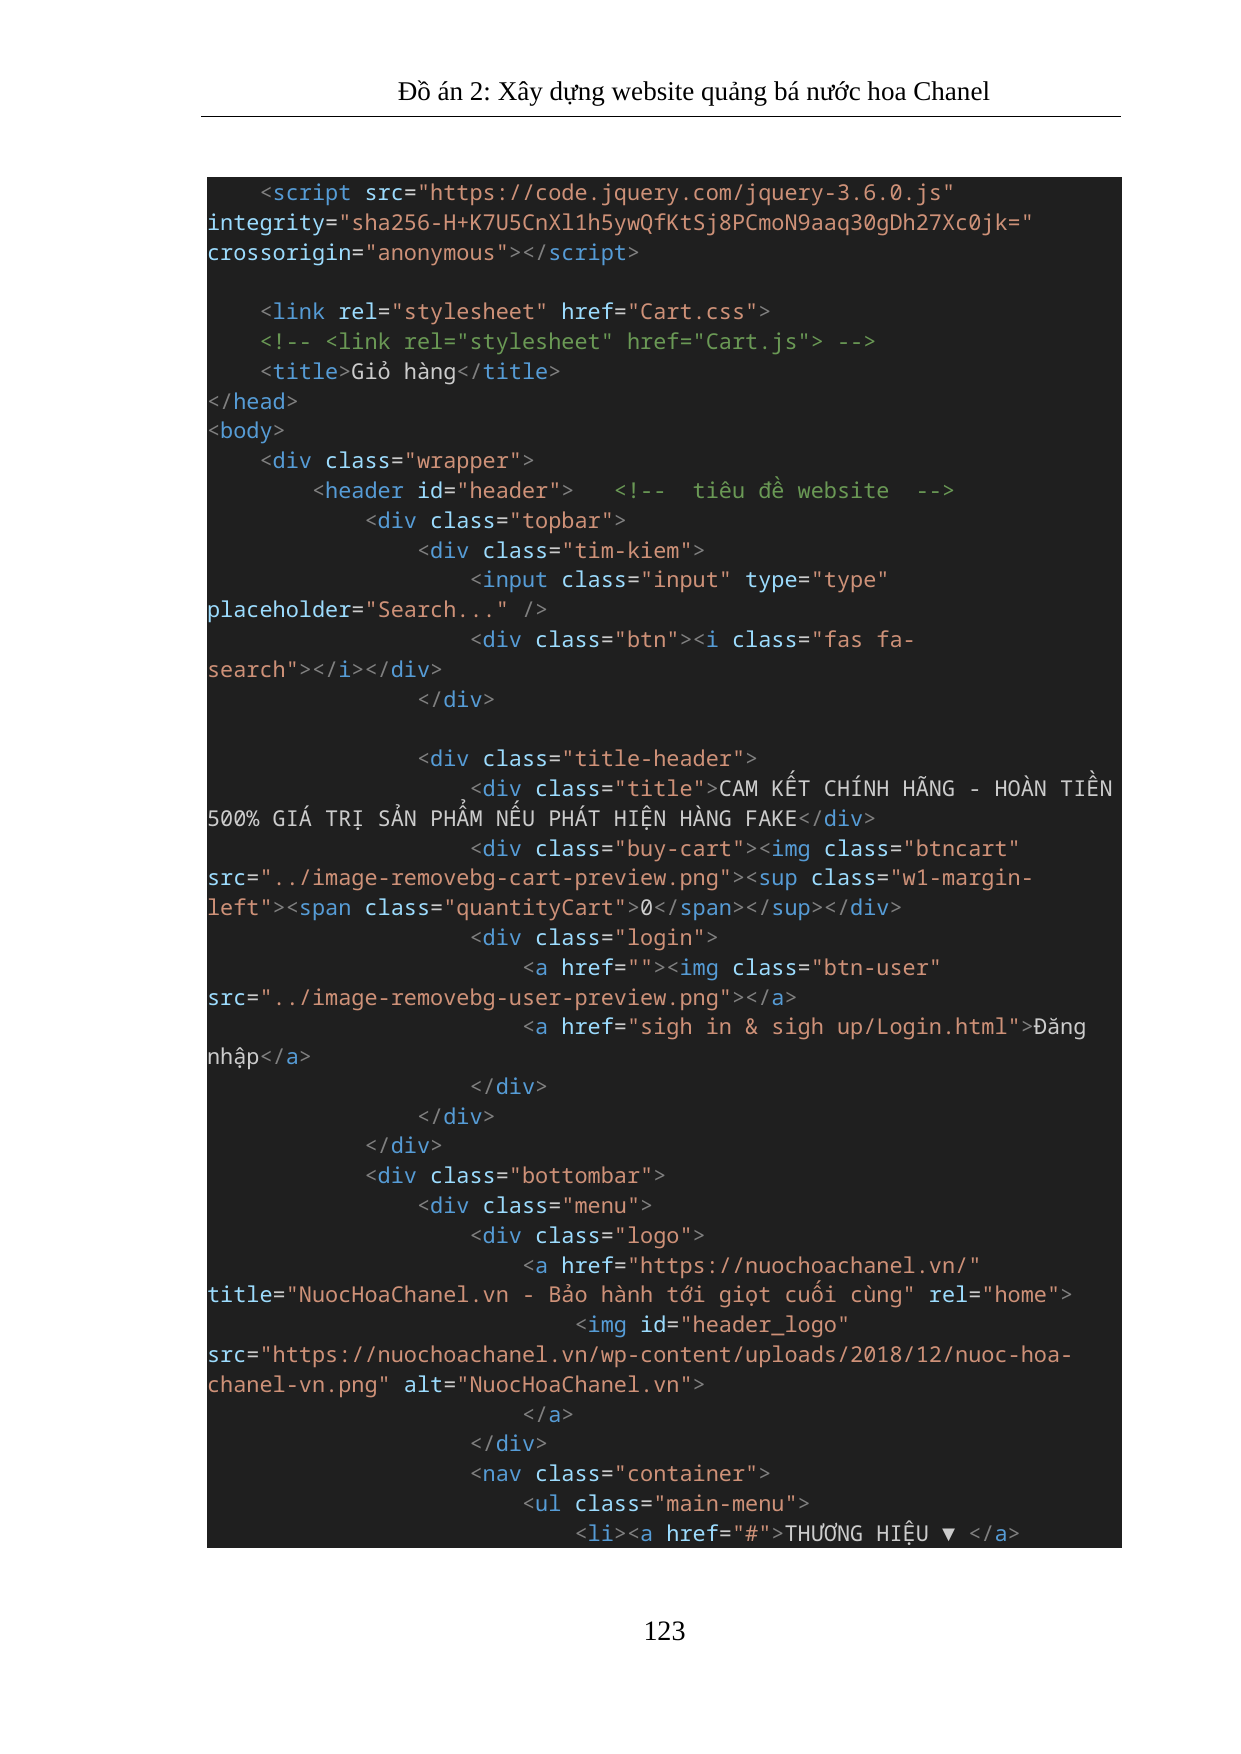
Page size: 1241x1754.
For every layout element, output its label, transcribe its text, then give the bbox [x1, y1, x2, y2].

text </div> [207, 684, 1122, 713]
text </div> [207, 1101, 1122, 1131]
text </a> [207, 1399, 1122, 1428]
text <body> [207, 416, 1122, 445]
text <img id="header_logo" src="https://nuochoachanel.vn/wp-content/uploads/2018/12/nuoc-hoa-chanel-vn.png" alt="NuocHoaChanel.vn"> [207, 1309, 1122, 1399]
text <div class="bottombar"> [207, 1160, 1122, 1190]
text <div class="title-header"> [207, 743, 1122, 773]
text <script src="https://code.jquery.com/jquery-3.6.0.js" integrity="sha256-H+K7U5CnXl1h5ywQfKtSj8PCmoN9aaq30gDh27Xc0jk=" crossorigin="anonymous"></script> [207, 177, 1122, 267]
text <a href="sigh in & sigh up/Login.html">Đăng nhập</a> [207, 1011, 1122, 1071]
text <!-- <link rel="stylesheet" href="Cart.js"> --> [207, 326, 1122, 356]
text <div class="btn"><i class="fas fa-search"></i></div> [207, 624, 1122, 684]
text <a href=""><img class="btn-user" src="../image-removebg-user-preview.png"></a> [207, 952, 1122, 1011]
text <ul class="main-menu"> [207, 1488, 1122, 1518]
text <div class="logo"> [207, 1220, 1122, 1250]
text <div class="menu"> [207, 1190, 1122, 1220]
text <header id="header"> <!-- tiêu đề website --> [207, 475, 1122, 505]
text <link rel="stylesheet" href="Cart.css"> [207, 296, 1122, 326]
text <input class="input" type="type" placeholder="Search..." /> [207, 564, 1122, 624]
text <nav class="container"> [207, 1458, 1122, 1488]
text <div class="topbar"> [207, 505, 1122, 535]
text </head> [207, 386, 1122, 416]
text <div class="buy-cart"><img class="btncart" src="../image-removebg-cart-preview.png"><sup class="w1-margin-left"><span class="quantityCart">0</span></sup></div> [207, 833, 1122, 922]
text <title>Giỏ hàng</title> [207, 356, 1122, 386]
text <div class="title">CAM KẾT CHÍNH HÃNG - HOÀN TIỀN 500% GIÁ TRỊ SẢN PHẨM NẾU PHÁT HIỆN HÀNG FAKE</div> [207, 773, 1122, 833]
text <div class="wrapper"> [207, 445, 1122, 475]
text <div class="login"> [207, 922, 1122, 952]
text </div> [207, 1131, 1122, 1160]
text <div class="tim-kiem"> [207, 535, 1122, 564]
text </div> [207, 1071, 1122, 1101]
text <li><a href="#">THƯƠNG HIỆU ▼ </a> [207, 1518, 1122, 1548]
text <a href="https://nuochoachanel.vn/" title="NuocHoaChanel.vn - Bảo hành tới giọt cuối cùng" rel="home"> [207, 1250, 1122, 1309]
text </div> [207, 1428, 1122, 1458]
